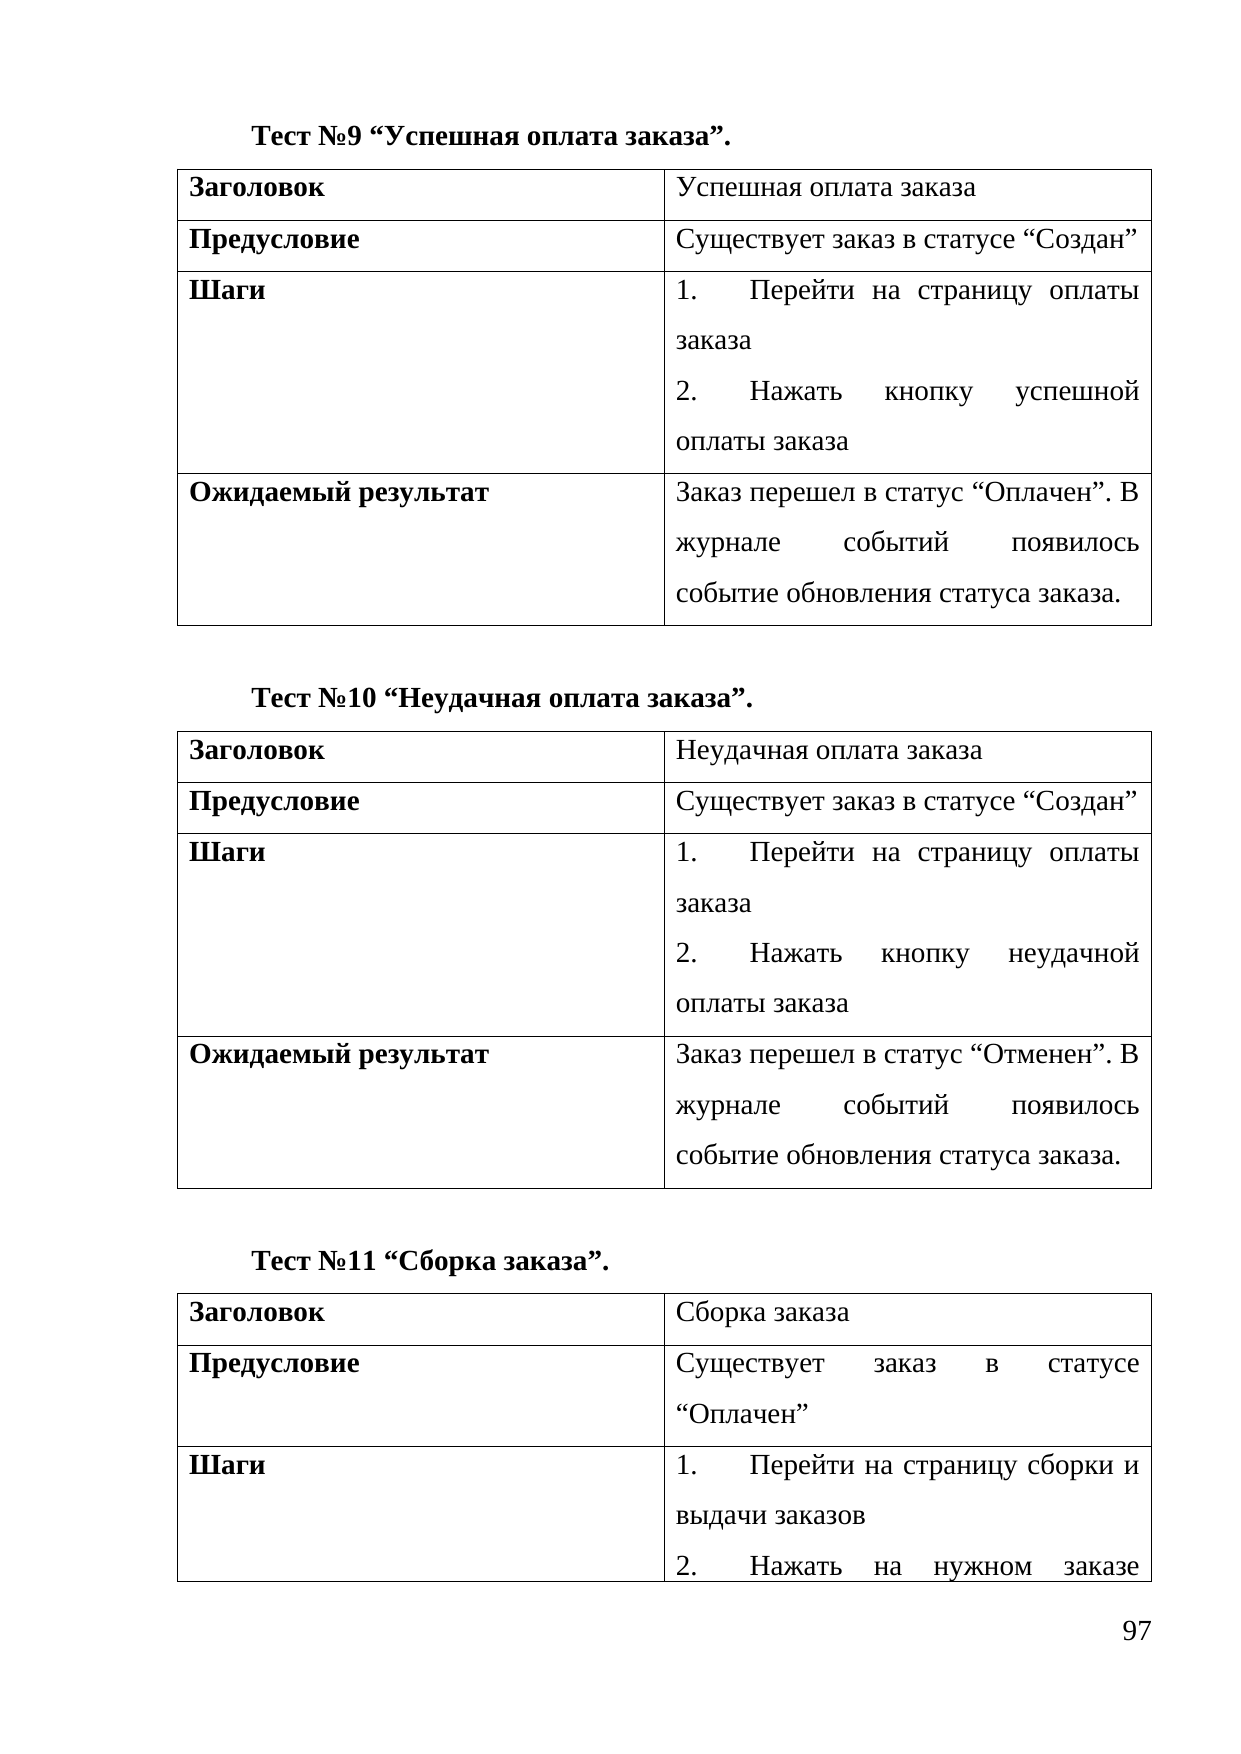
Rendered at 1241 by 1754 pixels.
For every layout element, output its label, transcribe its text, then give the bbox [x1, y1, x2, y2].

table_cell Перейти на страницу оплаты заказа Нажать кнопку неудачной оплаты заказа [665, 834, 1151, 1036]
subtitle Тест №10 “Неудачная оплата заказа”. [177, 681, 1152, 714]
subtitle Тест №9 “Успешная оплата заказа”. [177, 118, 1152, 152]
table_cell Существует заказ в статусе “Создан” [665, 783, 1151, 833]
table_cell Шаги [178, 272, 664, 473]
table_cell Заказ перешел в статус “Отменен”. В журнале событий появилось событие обновления статуса заказа. [665, 1037, 1151, 1187]
table_cell Перейти на страницу оплаты заказа Нажать кнопку успешной оплаты заказа [665, 272, 1151, 473]
table_header Заголовок [178, 1294, 664, 1344]
table_header Неудачная оплата заказа [665, 732, 1151, 782]
subtitle Тест №11 “Сборка заказа”. [177, 1243, 1152, 1276]
table_cell Существует заказ в статусе “Создан” [665, 221, 1151, 271]
table_header Успешная оплата заказа [665, 170, 1151, 220]
table_cell Ожидаемый результат [178, 474, 664, 625]
table_header Сборка заказа [665, 1294, 1151, 1344]
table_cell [665, 1447, 1151, 1581]
table_cell Заказ перешел в статус “Оплачен”. В журнале событий появилось событие обновления статуса заказа. [665, 474, 1151, 625]
table_cell Существует заказ в статусе “Оплачен” [665, 1346, 1151, 1446]
table_cell Ожидаемый результат [178, 1037, 664, 1187]
table_header Заголовок [178, 170, 664, 220]
table_cell Предусловие [178, 783, 664, 833]
table_cell Шаги [178, 834, 664, 1036]
table_cell Предусловие [178, 221, 664, 271]
table_cell Предусловие [178, 1346, 664, 1446]
table_cell Шаги [178, 1447, 664, 1581]
table_header Заголовок [178, 732, 664, 782]
